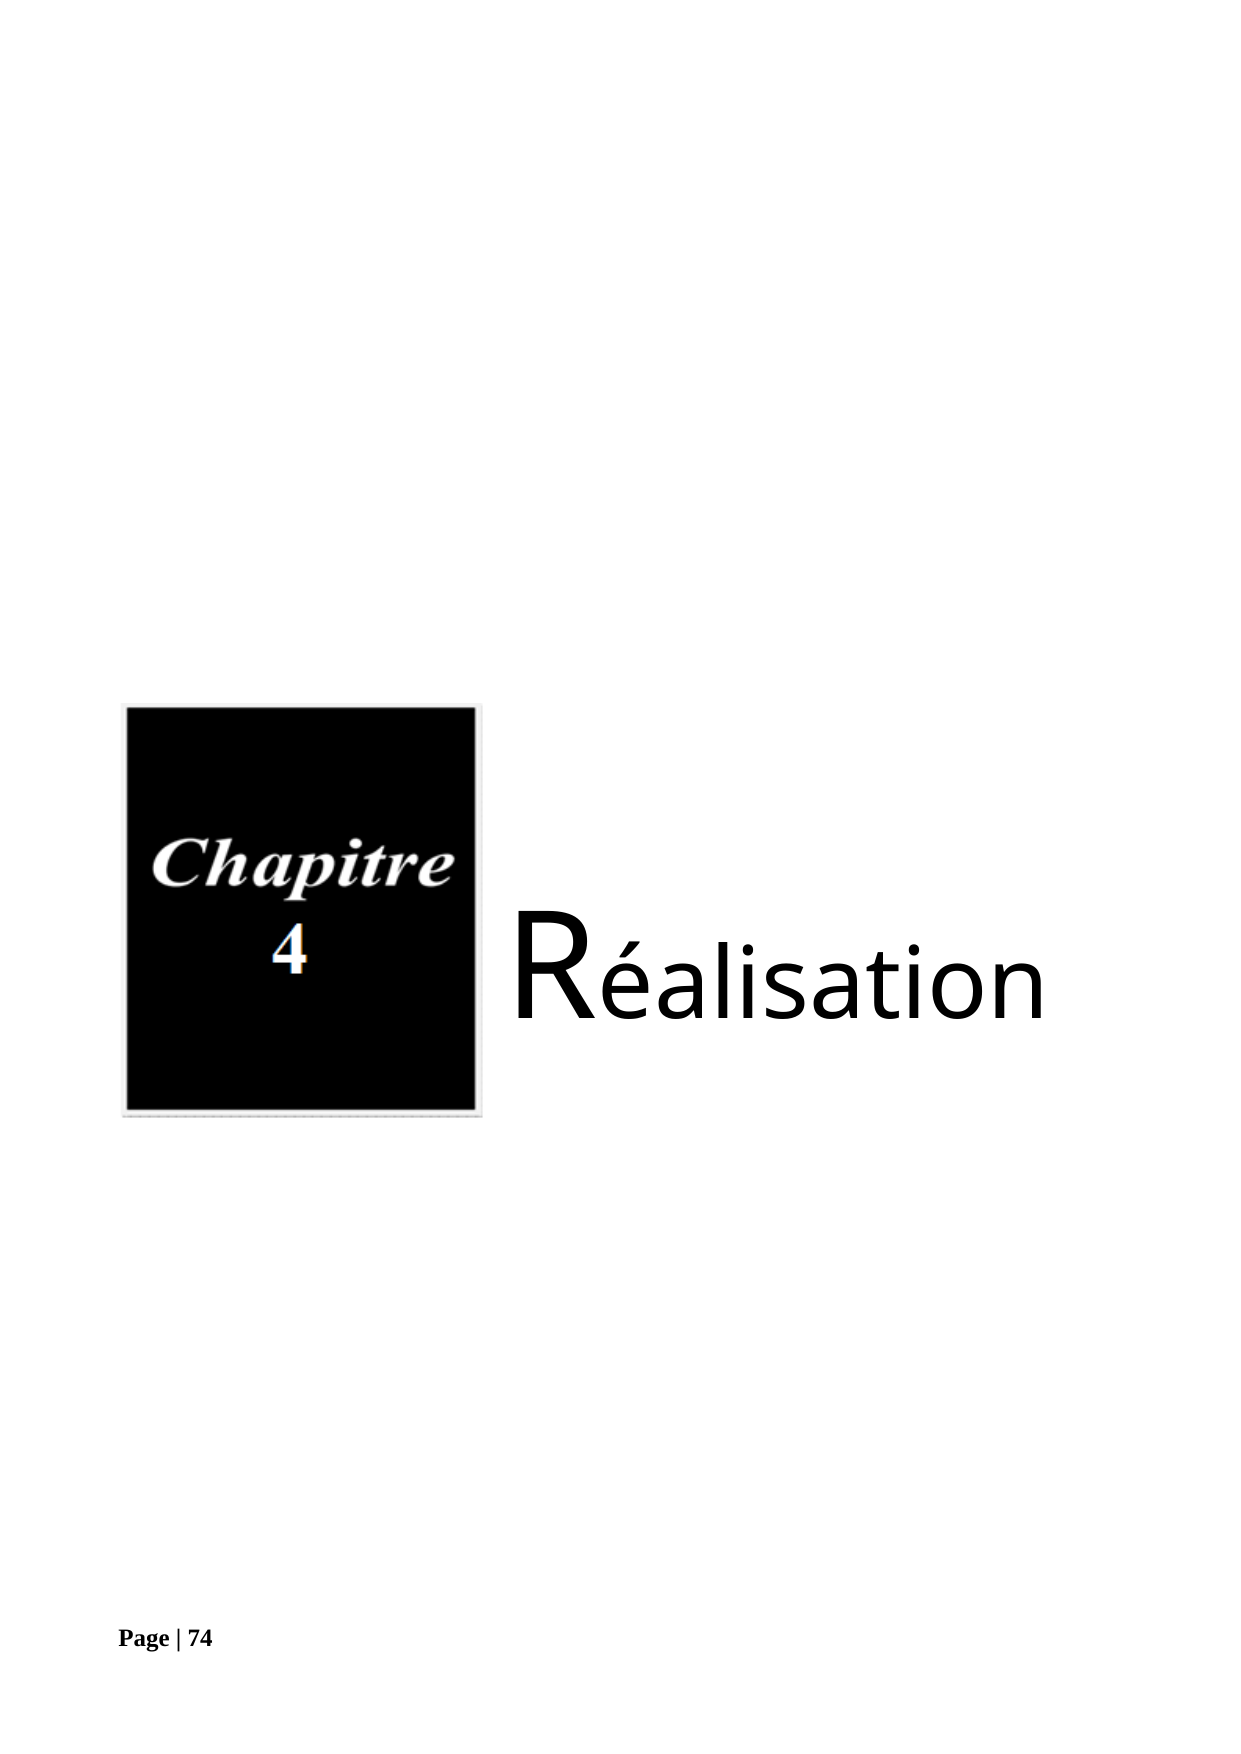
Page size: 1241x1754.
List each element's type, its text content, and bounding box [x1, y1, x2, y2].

picture [118, 703, 486, 1118]
text Réalisation [118, 858, 1122, 1151]
